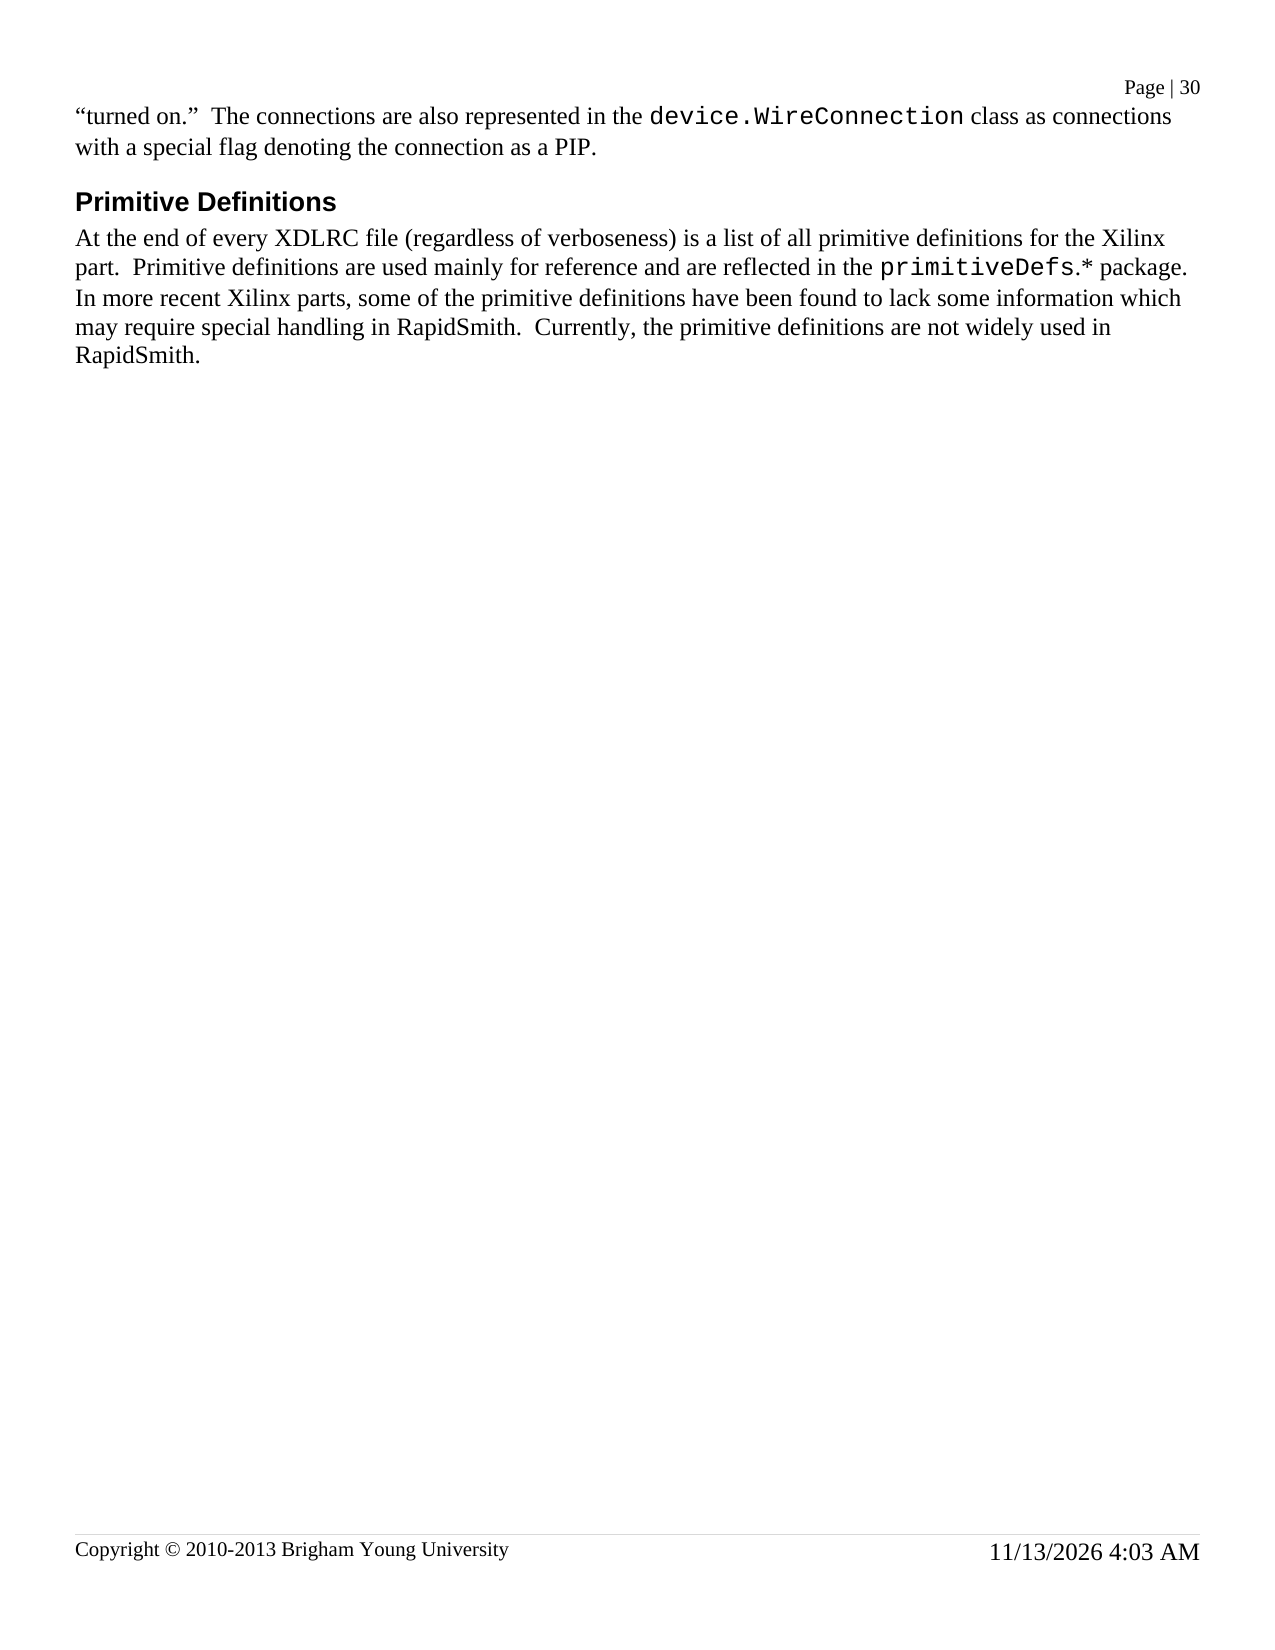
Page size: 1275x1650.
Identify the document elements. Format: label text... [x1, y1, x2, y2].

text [75, 101, 1200, 161]
text At the end of every XDLRC file (regardless of verboseness) is a list of all primitive definitions for the Xilinx part. Primitive definitions are used mainly for reference and are reflected in the primitiveDefs.* package. In more recent Xilinx parts, some of the primitive definitions have been found to lack some information which may require special handling in RapidSmith. Currently, the primitive definitions are not widely used in RapidSmith. [75, 223, 1200, 369]
subtitle Primitive Definitions [75, 186, 1200, 217]
